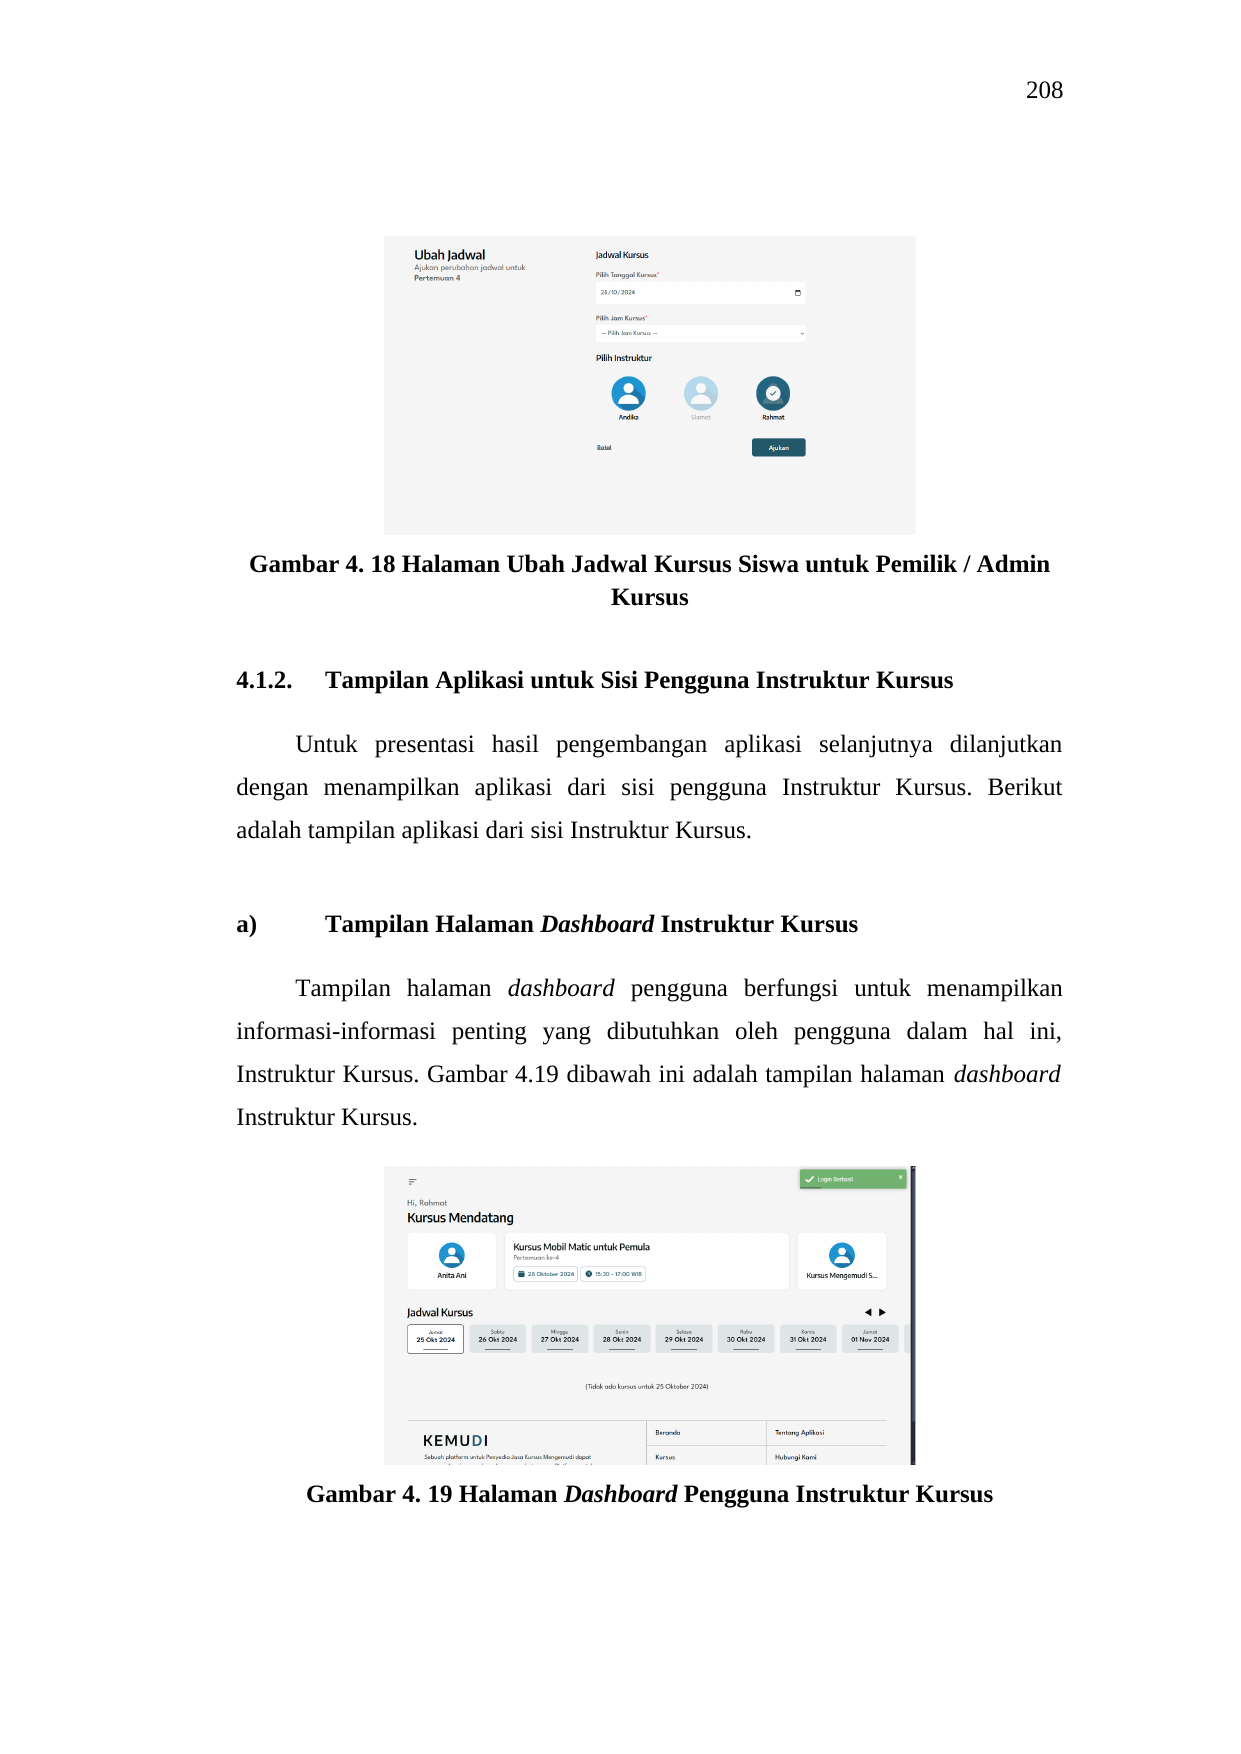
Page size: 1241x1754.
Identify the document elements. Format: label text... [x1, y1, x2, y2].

picture [383, 236, 916, 535]
subtitle Tampilan Halaman Dashboard Instruktur Kursus [236, 909, 1063, 937]
picture [383, 1166, 916, 1465]
text Gambar 4. 18 Halaman Ubah Jadwal Kursus Siswa untuk Pemilik / Admin Kursus [236, 549, 1063, 611]
text Tampilan halaman dashboard pengguna berfungsi untuk menampilkan informasi-informasi penting yang dibutuhkan oleh pengguna dalam hal ini, Instruktur Kursus. Gambar 4.19 dibawah ini adalah tampilan halaman dashboard Instruktur Kursus. [236, 973, 1063, 1131]
text Untuk presentasi hasil pengembangan aplikasi selanjutnya dilanjutkan dengan menampilkan aplikasi dari sisi pengguna Instruktur Kursus. Berikut adalah tampilan aplikasi dari sisi Instruktur Kursus. [236, 729, 1063, 844]
text Gambar 4. 19 Halaman Dashboard Pengguna Instruktur Kursus [236, 1479, 1063, 1508]
subtitle Tampilan Aplikasi untuk Sisi Pengguna Instruktur Kursus [236, 665, 1063, 694]
